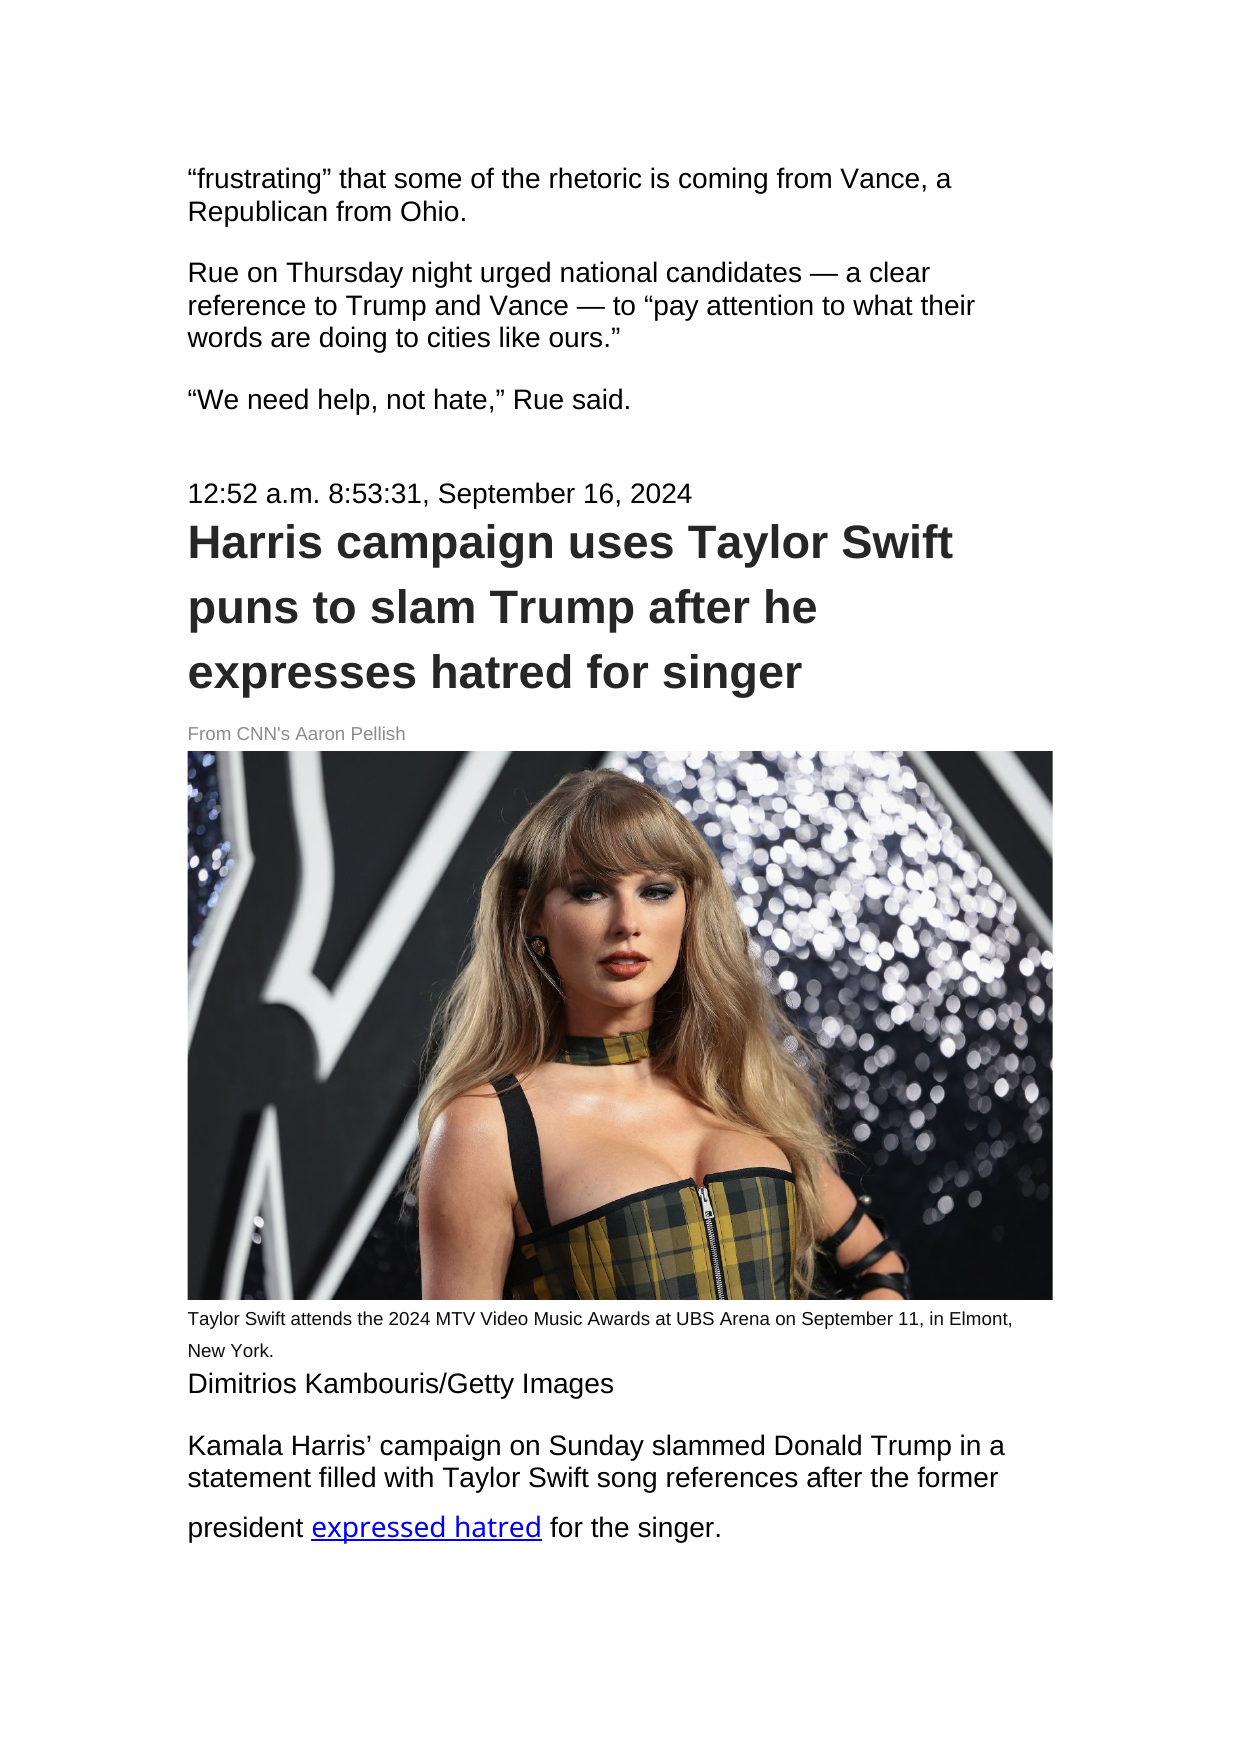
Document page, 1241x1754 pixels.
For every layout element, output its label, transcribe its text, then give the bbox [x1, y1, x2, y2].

text From CNN's Aaron Pellish [187, 717, 1053, 749]
text Harris campaign uses Taylor Swift puns to slam Trump after he expresses hatred for singer [187, 509, 1053, 704]
text “We need help, not hate,” Rue said. [187, 383, 1053, 415]
text Dimitrios Kambouris/Getty Images [187, 1367, 1053, 1399]
text Rue on Thursday night urged national candidates — a clear reference to Trump and Vance — to “pay attention to what their words are doing to cities like ours.” [187, 256, 1053, 354]
text 12:52 a.m. 8:53:31, September 16, 2024 [187, 477, 1053, 509]
text Taylor Swift attends the 2024 MTV Video Music Awards at UBS Arena on September 11, in Elmont, New York. [187, 1302, 1053, 1367]
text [187, 162, 1053, 227]
text Kamala Harris’ campaign on Sunday slammed Donald Trump in a statement filled with Taylor Swift song references after the former president expressed hatred for the singer. [187, 1429, 1053, 1559]
picture [187, 751, 1053, 1300]
